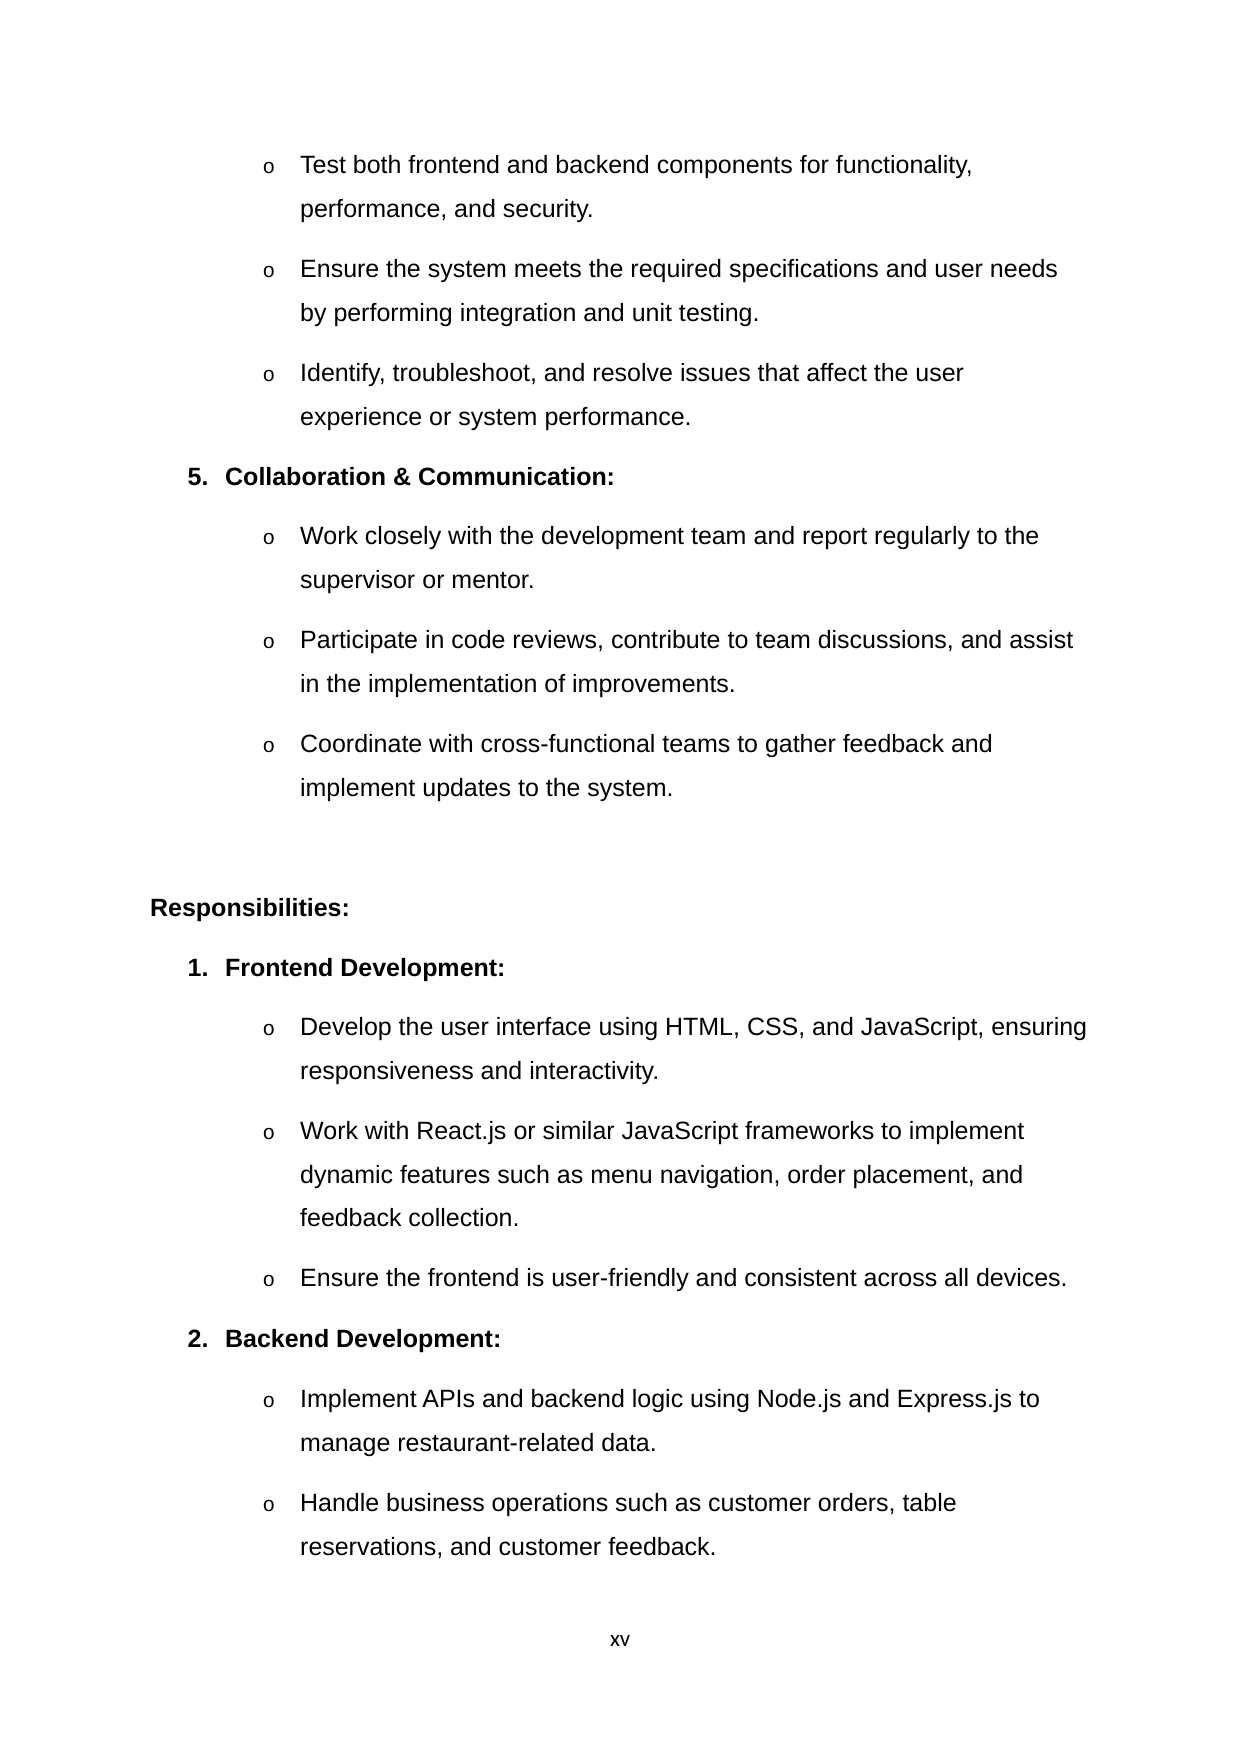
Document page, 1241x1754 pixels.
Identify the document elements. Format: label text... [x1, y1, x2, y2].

list Handle business operations such as customer orders, table reservations, and customer feedback. [262, 1488, 1090, 1561]
text Responsibilities: [150, 893, 1090, 921]
list Work with React.js or similar JavaScript frameworks to implement dynamic features such as menu navigation, order placement, and feedback collection. [262, 1116, 1090, 1232]
list Participate in code reviews, contribute to team discussions, and assist in the implementation of improvements. [262, 625, 1090, 698]
list Ensure the system meets the required specifications and user needs by performing integration and unit testing. [262, 254, 1090, 327]
list Develop the user interface using HTML, CSS, and JavaScript, ensuring responsiveness and interactivity. [262, 1012, 1090, 1085]
list Test both frontend and backend components for functionality, performance, and security. [262, 150, 1090, 223]
list Implement APIs and backend logic using Node.js and Express.js to manage restaurant-related data. [262, 1384, 1090, 1457]
list Ensure the frontend is user-friendly and consistent across all devices. [262, 1263, 1090, 1293]
list Identify, troubleshoot, and resolve issues that affect the user experience or system performance. [262, 358, 1090, 431]
list Coordinate with cross-functional teams to gather feedback and implement updates to the system. [262, 729, 1090, 802]
list Backend Development: [187, 1324, 1090, 1353]
list Collaboration & Communication: [187, 462, 1090, 490]
list Frontend Development: [187, 952, 1090, 981]
list Work closely with the development team and report regularly to the supervisor or mentor. [262, 521, 1090, 594]
